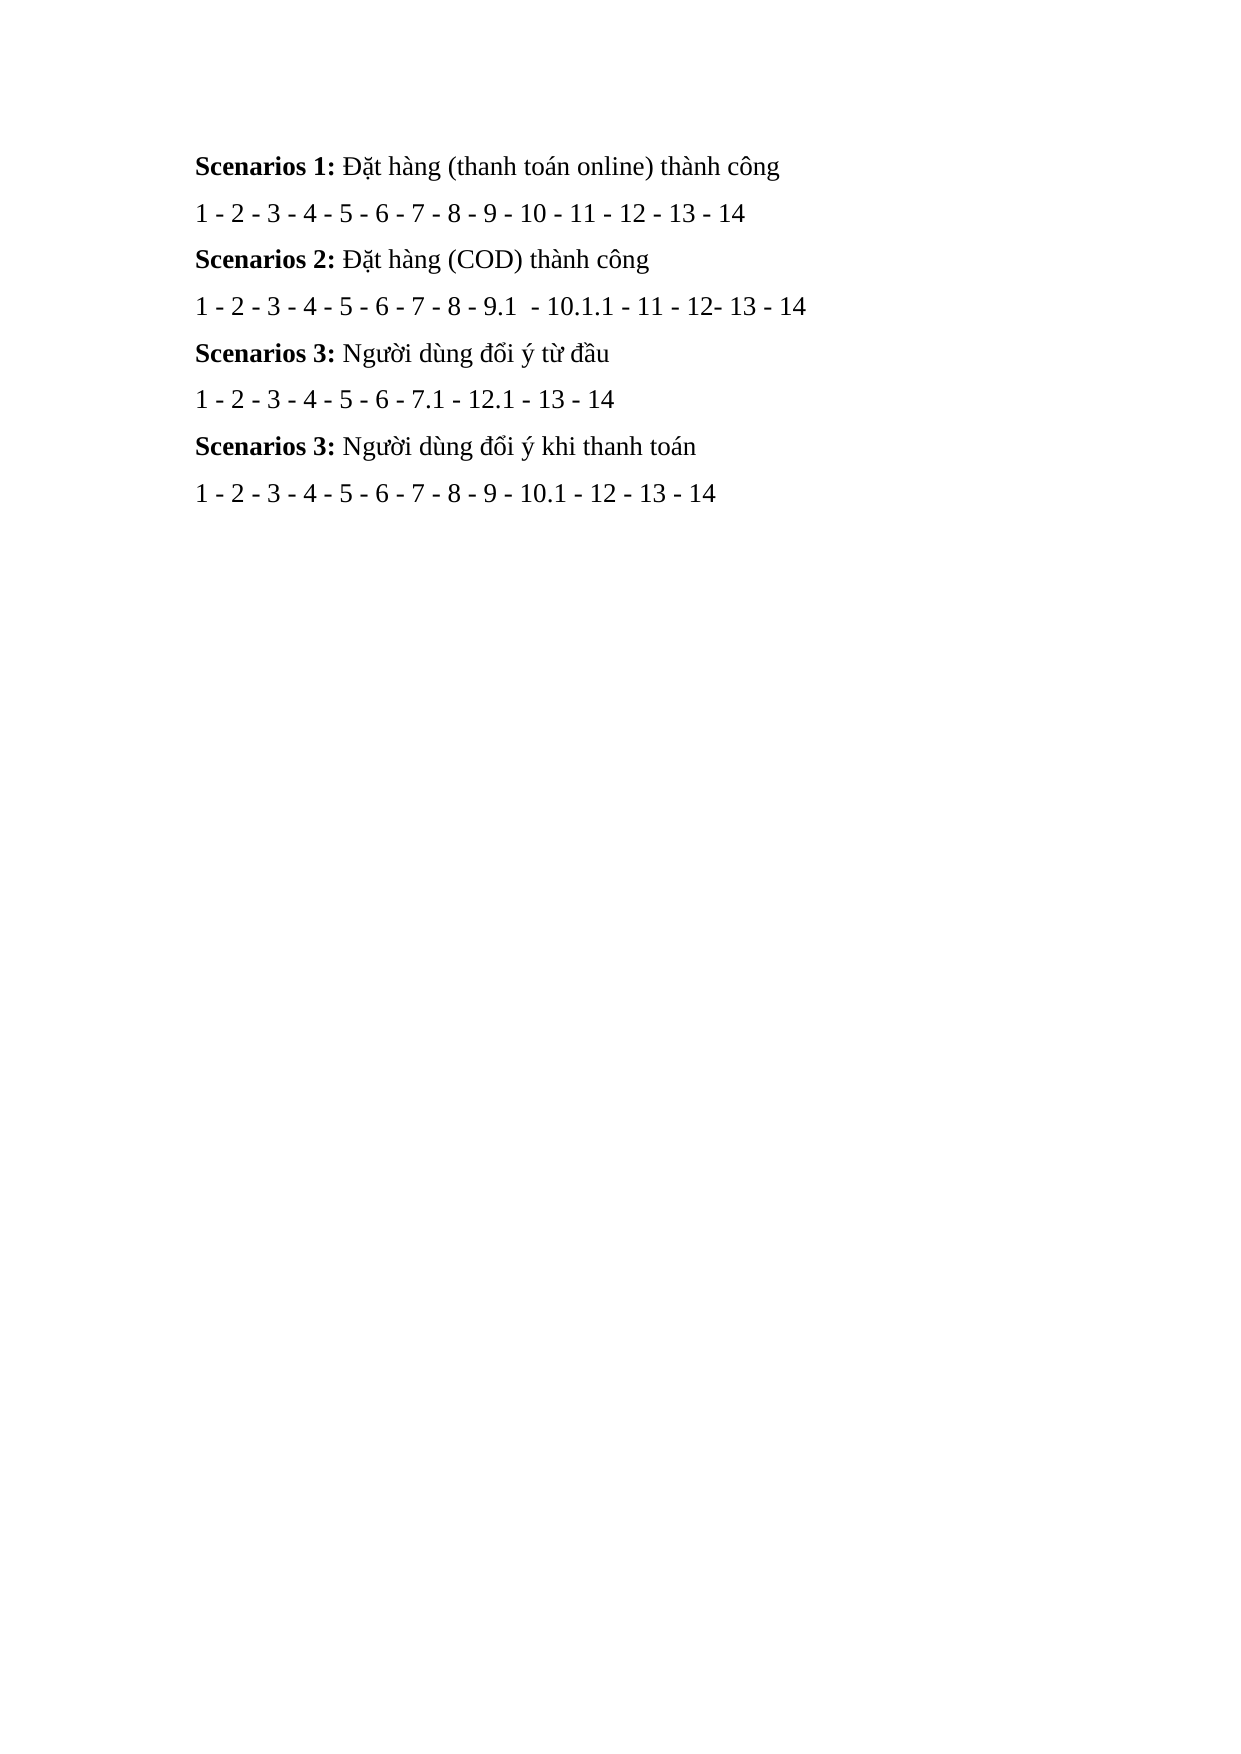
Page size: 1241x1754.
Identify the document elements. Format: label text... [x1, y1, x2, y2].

text 1 - 2 - 3 - 4 - 5 - 6 - 7 - 8 - 9 - 10 - 11 - 12 - 13 - 14 [195, 197, 1090, 228]
text Scenarios 3: Người dùng đổi ý từ đầu [195, 337, 1090, 368]
text Scenarios 3: Người dùng đổi ý khi thanh toán [195, 430, 1090, 461]
text Scenarios 1: Đặt hàng (thanh toán online) thành công [195, 150, 1090, 181]
text Scenarios 2: Đặt hàng (COD) thành công [195, 243, 1090, 274]
text 1 - 2 - 3 - 4 - 5 - 6 - 7.1 - 12.1 - 13 - 14 [195, 383, 1090, 414]
text 1 - 2 - 3 - 4 - 5 - 6 - 7 - 8 - 9 - 10.1 - 12 - 13 - 14 [195, 477, 1090, 508]
text 1 - 2 - 3 - 4 - 5 - 6 - 7 - 8 - 9.1 - 10.1.1 - 11 - 12- 13 - 14 [195, 290, 1090, 321]
